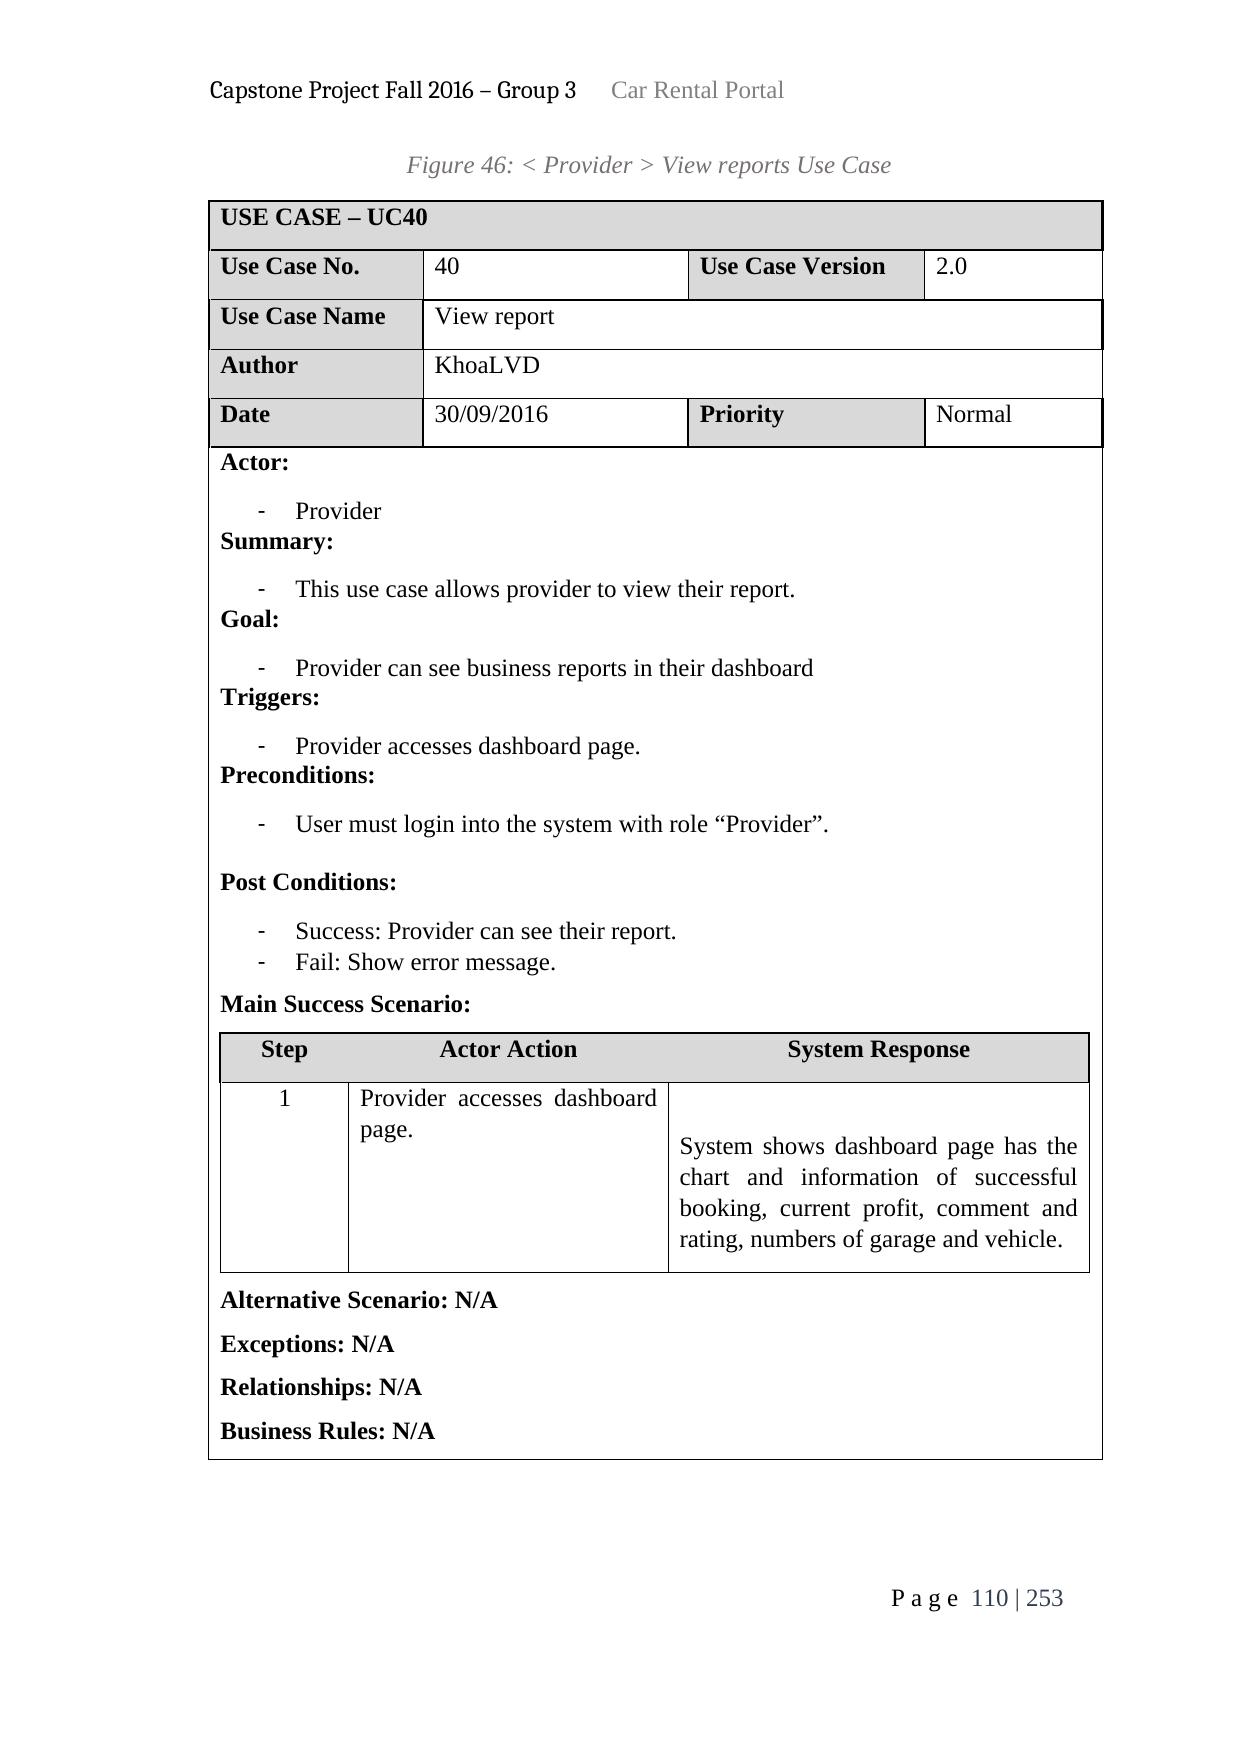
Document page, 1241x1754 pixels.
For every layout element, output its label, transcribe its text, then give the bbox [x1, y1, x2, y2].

table_cell Use Case Version [689, 251, 924, 299]
table_cell KhoaLVD [424, 350, 1102, 398]
text Figure 46: < Provider > View reports Use Case [210, 150, 1090, 179]
table_cell Use Case Name [210, 300, 422, 349]
table_cell 30/09/2016 [424, 399, 687, 446]
table_cell 2.0 [925, 251, 1102, 299]
table_cell 40 [424, 251, 688, 299]
table_cell Actor: Provider Summary: This use case allows provider to view their report. Goal: Provider can see business reports in their dashboard Triggers: Provider accesses dashboard page. Preconditions: User must login into the system with role “Provider”. Post Conditions: Success: Provider can see their report. Fail: Show error message. Main Success Scenario: Alternative Scenario: N/A Exceptions: N/A Relationships: N/A Business Rules: N/A [209, 447, 1102, 1459]
table_cell Author [209, 350, 423, 398]
table_cell Use Case No. [209, 250, 423, 299]
table_cell Normal [926, 399, 1101, 446]
table_cell Priority [689, 399, 924, 446]
table_header USE CASE – UC40 [210, 202, 1101, 249]
table_cell Date [210, 399, 422, 446]
table_cell View report [424, 301, 1101, 349]
